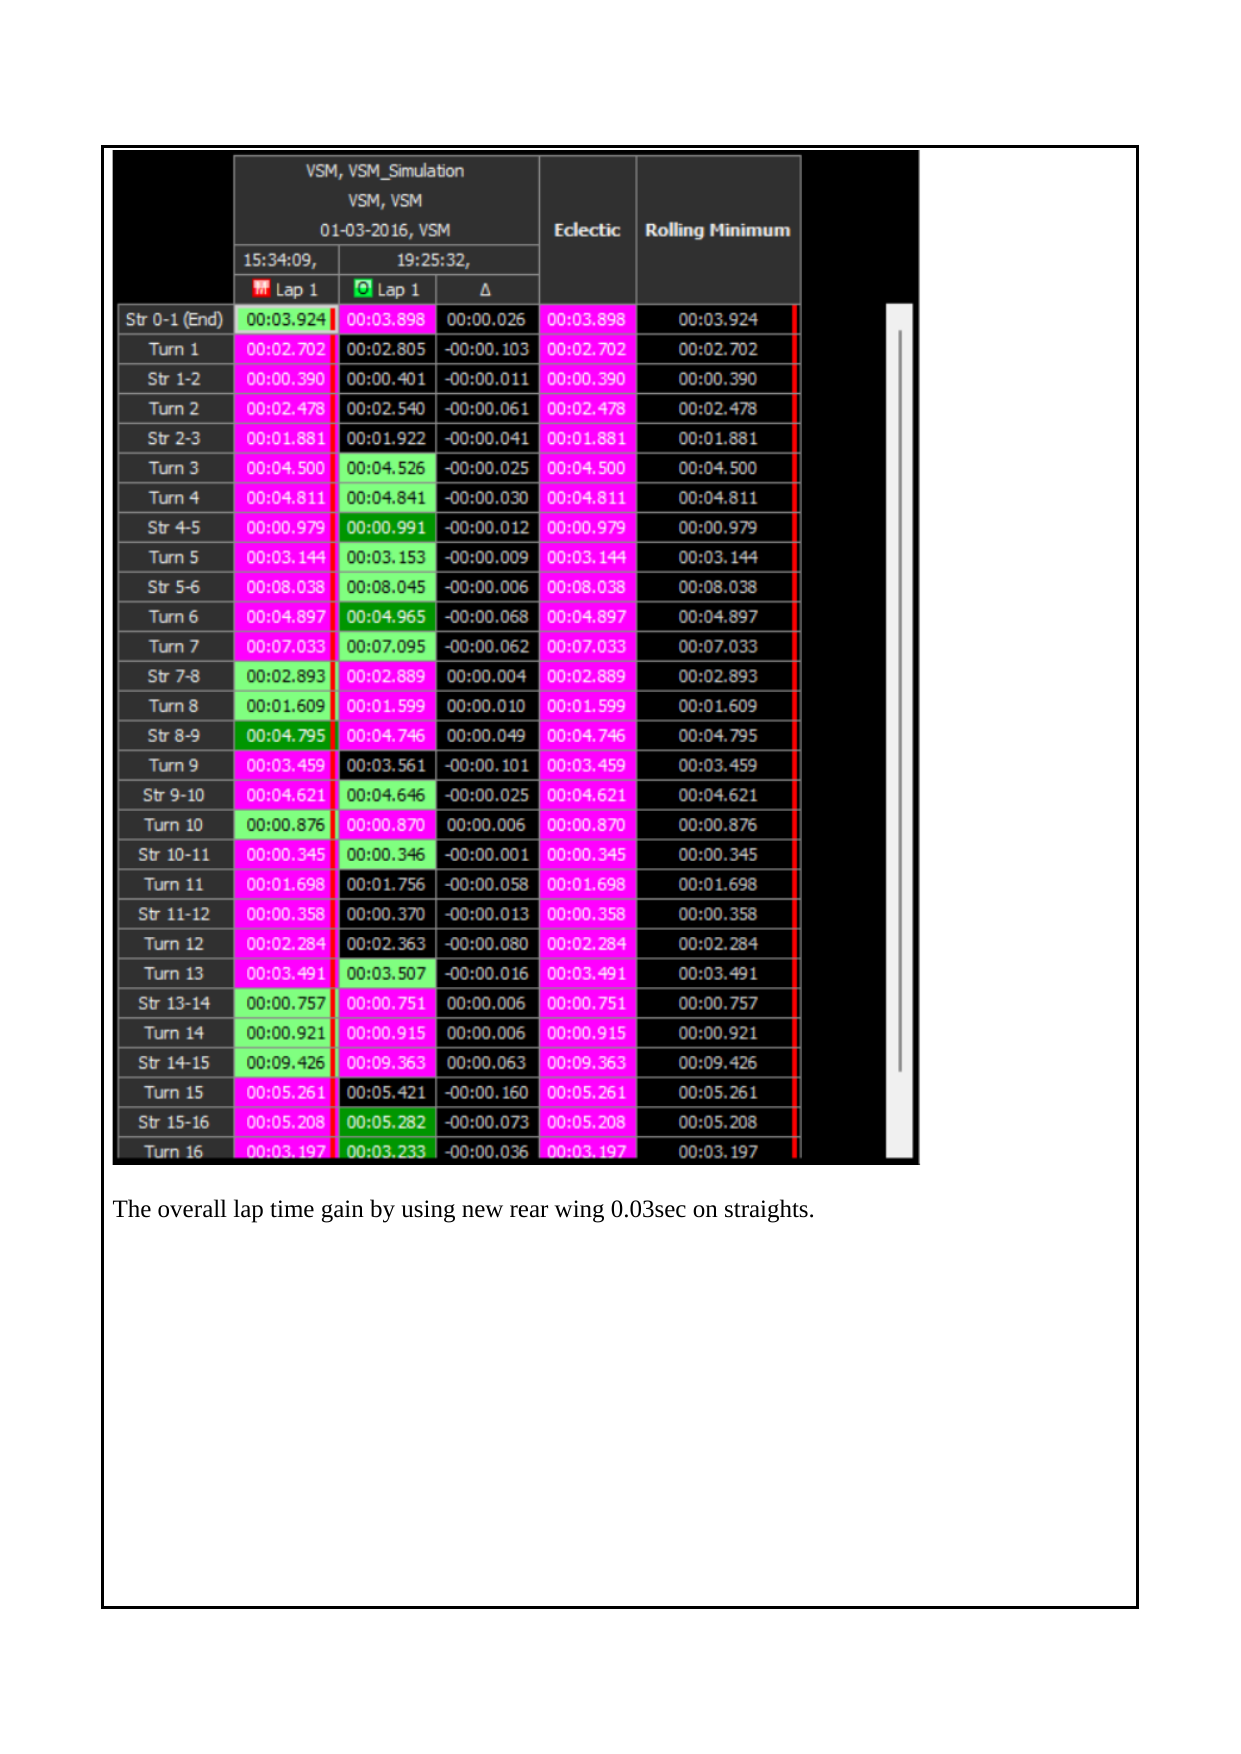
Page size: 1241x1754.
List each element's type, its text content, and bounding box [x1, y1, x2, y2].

picture [112, 150, 921, 1165]
list The overall lap time gain by using new rear wing 0.03sec on straights. [112, 1194, 1128, 1222]
